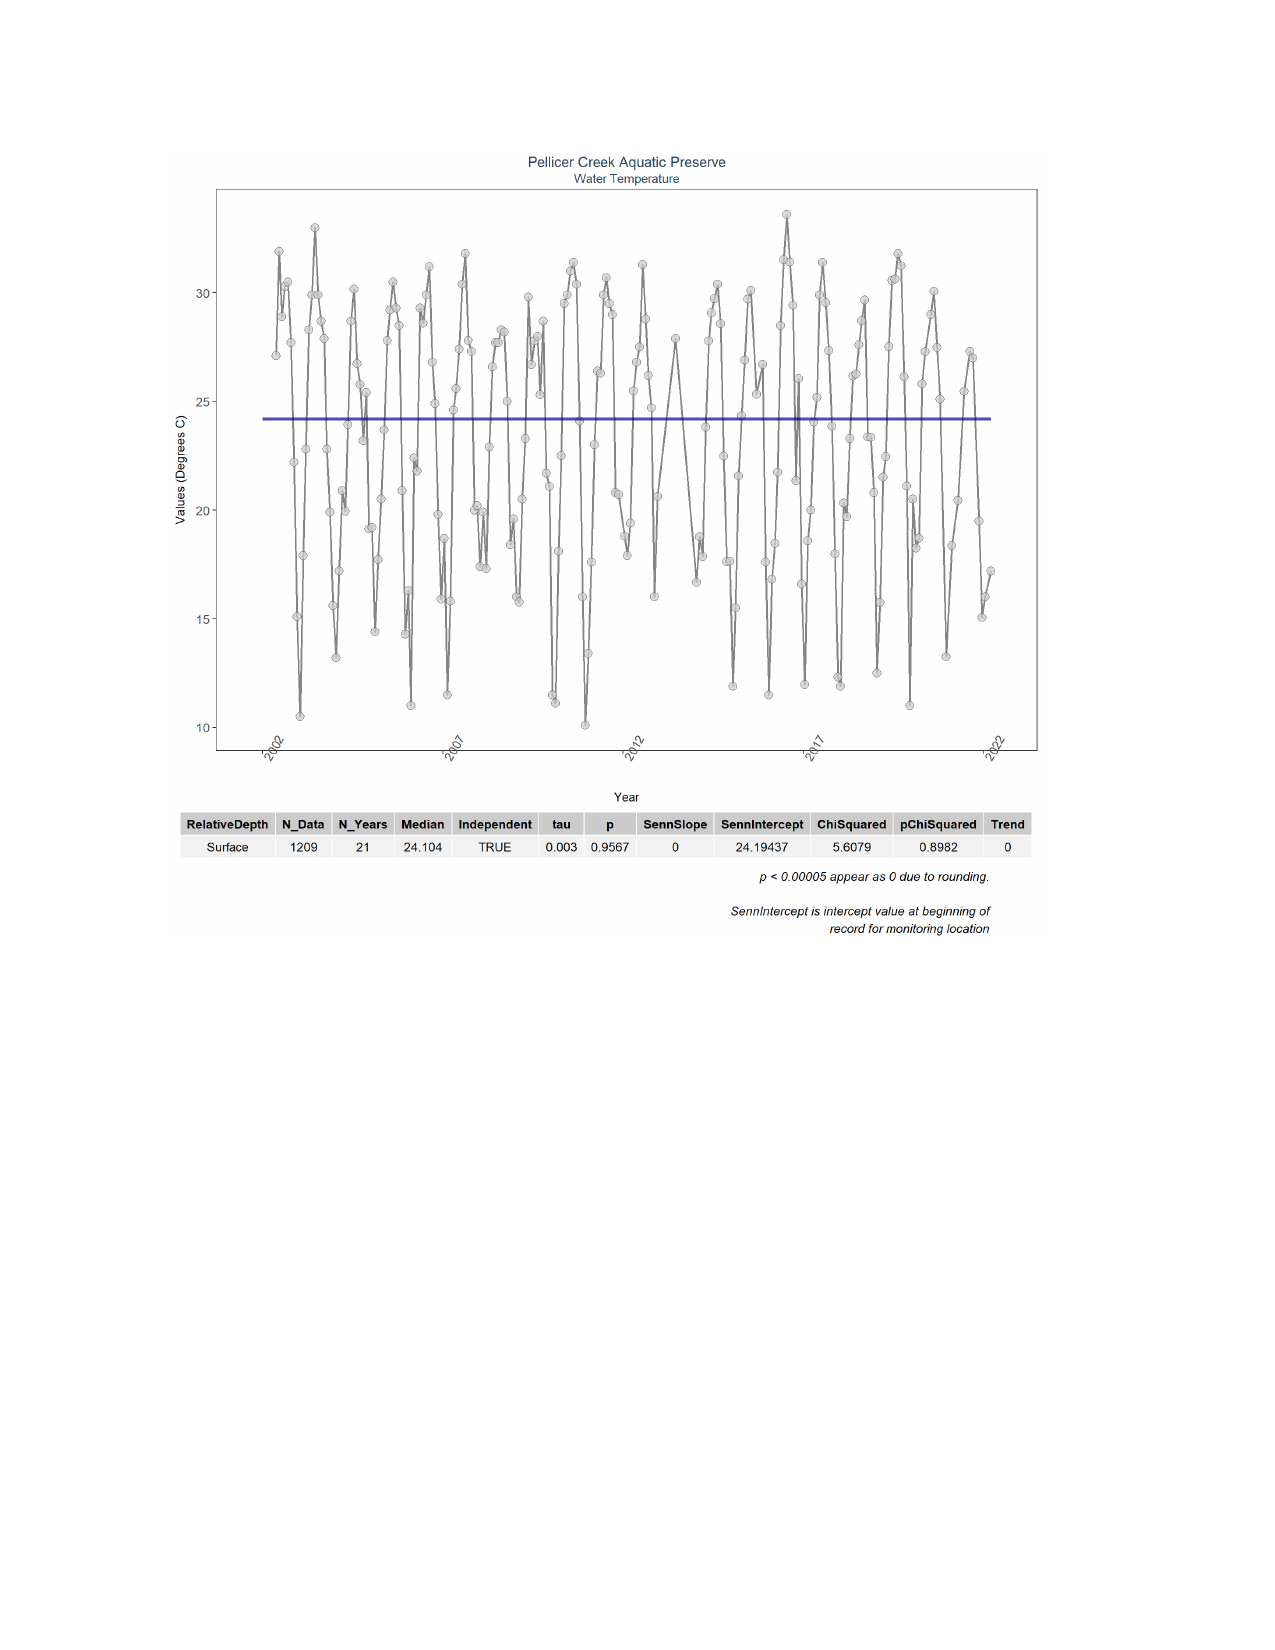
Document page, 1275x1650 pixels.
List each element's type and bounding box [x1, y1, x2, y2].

picture [168, 150, 1044, 938]
